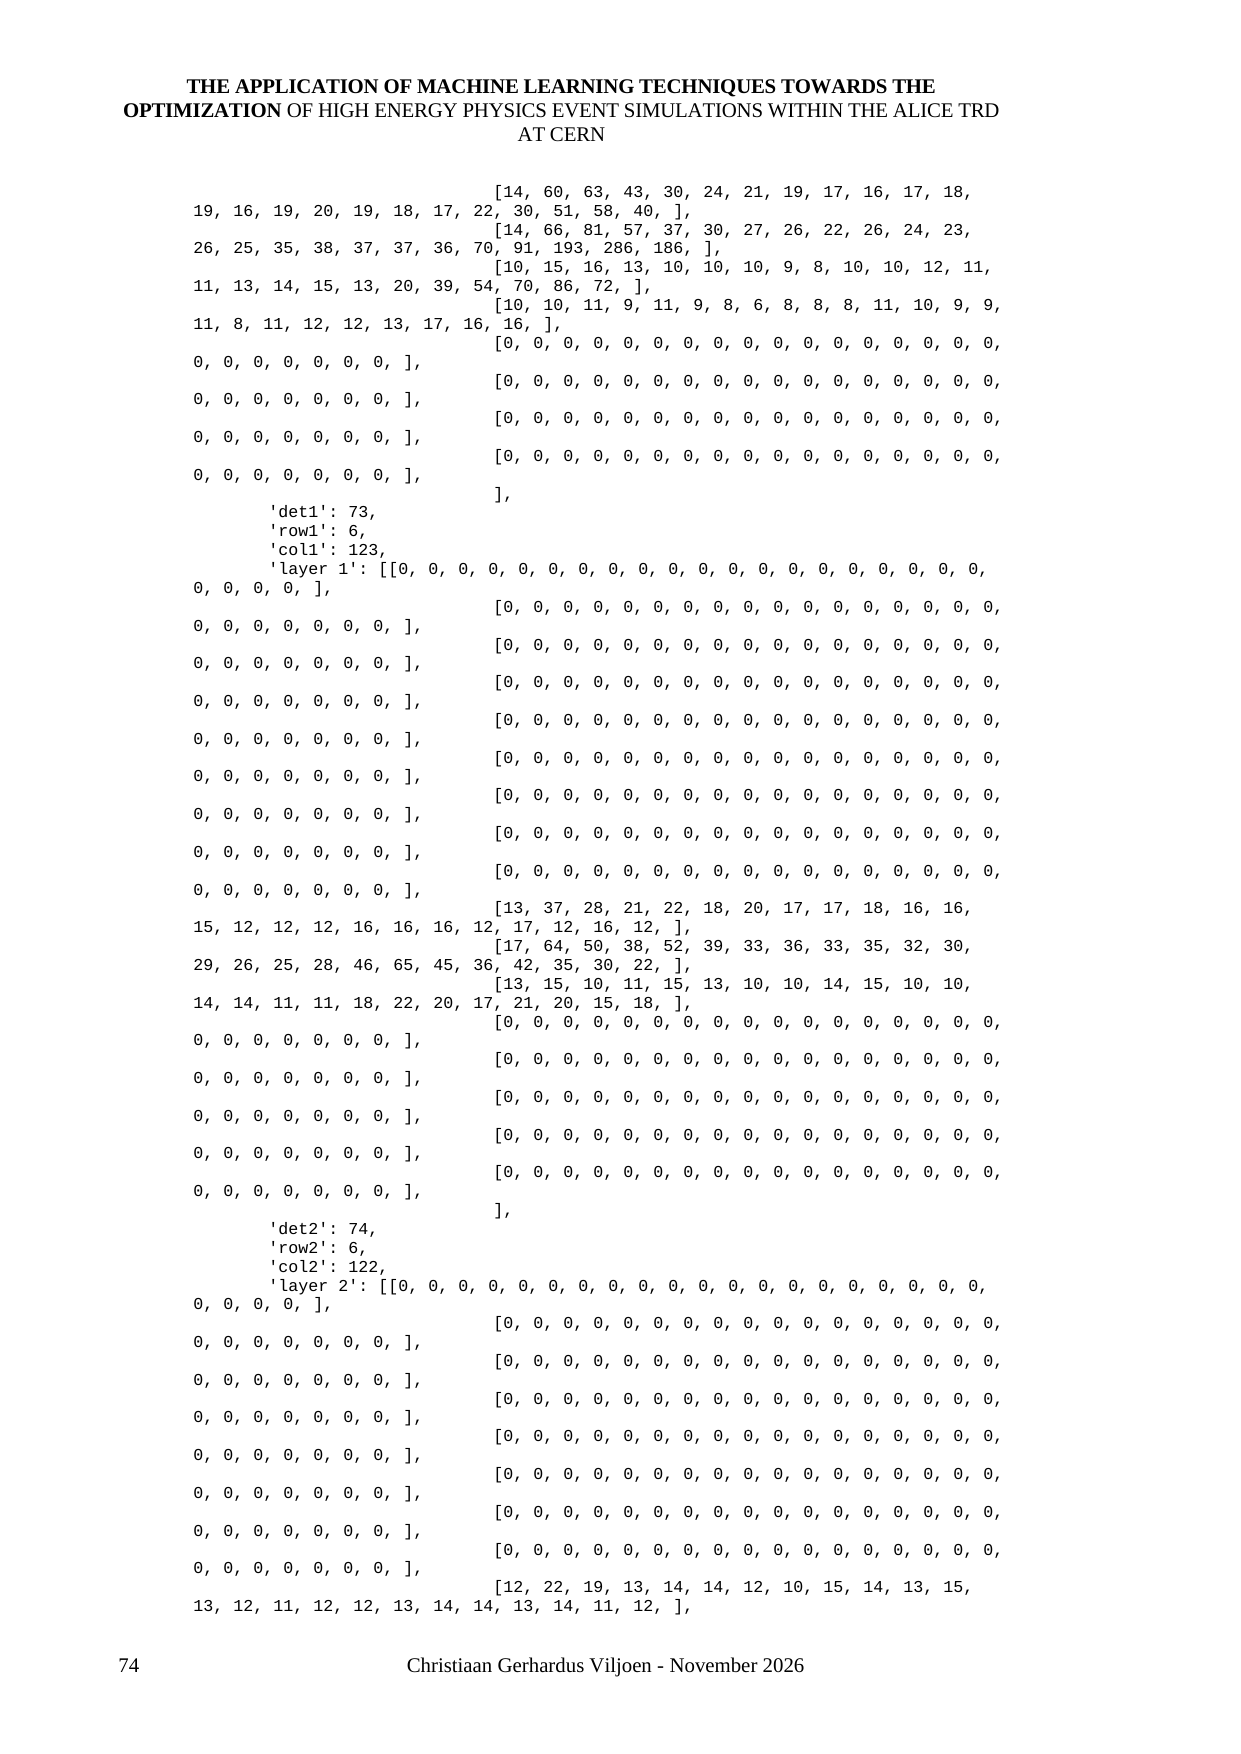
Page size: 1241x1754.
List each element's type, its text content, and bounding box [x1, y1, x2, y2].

text 'layer 1': [[0, 0, 0, 0, 0, 0, 0, 0, 0, 0, 0, 0, 0, 0, 0, 0, 0, 0, 0, 0, 0, 0, 0, 0, ], [193, 561, 1004, 598]
text [0, 0, 0, 0, 0, 0, 0, 0, 0, 0, 0, 0, 0, 0, 0, 0, 0, 0, 0, 0, 0, 0, 0, 0, ], [193, 1088, 1004, 1126]
text [0, 0, 0, 0, 0, 0, 0, 0, 0, 0, 0, 0, 0, 0, 0, 0, 0, 0, 0, 0, 0, 0, 0, 0, ], [193, 1315, 1004, 1352]
text 'layer 2': [[0, 0, 0, 0, 0, 0, 0, 0, 0, 0, 0, 0, 0, 0, 0, 0, 0, 0, 0, 0, 0, 0, 0, 0, ], [193, 1277, 1004, 1315]
text [13, 37, 28, 21, 22, 18, 20, 17, 17, 18, 16, 16, 15, 12, 12, 12, 16, 16, 16, 12, 17, 12, 16, 12, ], [193, 900, 1004, 938]
text ], [193, 485, 1004, 504]
text [0, 0, 0, 0, 0, 0, 0, 0, 0, 0, 0, 0, 0, 0, 0, 0, 0, 0, 0, 0, 0, 0, 0, 0, ], [193, 824, 1004, 862]
text [0, 0, 0, 0, 0, 0, 0, 0, 0, 0, 0, 0, 0, 0, 0, 0, 0, 0, 0, 0, 0, 0, 0, 0, ], [193, 862, 1004, 900]
text [0, 0, 0, 0, 0, 0, 0, 0, 0, 0, 0, 0, 0, 0, 0, 0, 0, 0, 0, 0, 0, 0, 0, 0, ], [193, 1466, 1004, 1503]
text [0, 0, 0, 0, 0, 0, 0, 0, 0, 0, 0, 0, 0, 0, 0, 0, 0, 0, 0, 0, 0, 0, 0, 0, ], [193, 1428, 1004, 1466]
text [13, 15, 10, 11, 15, 13, 10, 10, 14, 15, 10, 10, 14, 14, 11, 11, 18, 22, 20, 17, 21, 20, 15, 18, ], [193, 975, 1004, 1013]
text [0, 0, 0, 0, 0, 0, 0, 0, 0, 0, 0, 0, 0, 0, 0, 0, 0, 0, 0, 0, 0, 0, 0, 0, ], [193, 749, 1004, 787]
text 'det2': 74, [193, 1221, 1004, 1239]
text [12, 22, 19, 13, 14, 14, 12, 10, 15, 14, 13, 15, 13, 12, 11, 12, 12, 13, 14, 14, 13, 14, 11, 12, ], [193, 1579, 1004, 1616]
text 'row1': 6, [193, 523, 1004, 542]
text [14, 66, 81, 57, 37, 30, 27, 26, 22, 26, 24, 23, 26, 25, 35, 38, 37, 37, 36, 70, 91, 193, 286, 186, ], [193, 221, 1004, 259]
text [0, 0, 0, 0, 0, 0, 0, 0, 0, 0, 0, 0, 0, 0, 0, 0, 0, 0, 0, 0, 0, 0, 0, 0, ], [193, 1164, 1004, 1202]
text 'col1': 123, [193, 542, 1004, 561]
text [0, 0, 0, 0, 0, 0, 0, 0, 0, 0, 0, 0, 0, 0, 0, 0, 0, 0, 0, 0, 0, 0, 0, 0, ], [193, 1126, 1004, 1164]
text [0, 0, 0, 0, 0, 0, 0, 0, 0, 0, 0, 0, 0, 0, 0, 0, 0, 0, 0, 0, 0, 0, 0, 0, ], [193, 787, 1004, 824]
text [0, 0, 0, 0, 0, 0, 0, 0, 0, 0, 0, 0, 0, 0, 0, 0, 0, 0, 0, 0, 0, 0, 0, 0, ], [193, 1390, 1004, 1428]
text [0, 0, 0, 0, 0, 0, 0, 0, 0, 0, 0, 0, 0, 0, 0, 0, 0, 0, 0, 0, 0, 0, 0, 0, ], [193, 447, 1004, 485]
text [0, 0, 0, 0, 0, 0, 0, 0, 0, 0, 0, 0, 0, 0, 0, 0, 0, 0, 0, 0, 0, 0, 0, 0, ], [193, 334, 1004, 372]
text 'row2': 6, [193, 1239, 1004, 1258]
text 'col2': 122, [193, 1258, 1004, 1277]
text [10, 10, 11, 9, 11, 9, 8, 6, 8, 8, 8, 11, 10, 9, 9, 11, 8, 11, 12, 12, 13, 17, 16, 16, ], [193, 297, 1004, 334]
text ], [193, 1202, 1004, 1221]
text [0, 0, 0, 0, 0, 0, 0, 0, 0, 0, 0, 0, 0, 0, 0, 0, 0, 0, 0, 0, 0, 0, 0, 0, ], [193, 1051, 1004, 1088]
text [0, 0, 0, 0, 0, 0, 0, 0, 0, 0, 0, 0, 0, 0, 0, 0, 0, 0, 0, 0, 0, 0, 0, 0, ], [193, 1352, 1004, 1390]
text [0, 0, 0, 0, 0, 0, 0, 0, 0, 0, 0, 0, 0, 0, 0, 0, 0, 0, 0, 0, 0, 0, 0, 0, ], [193, 1541, 1004, 1579]
text [17, 64, 50, 38, 52, 39, 33, 36, 33, 35, 32, 30, 29, 26, 25, 28, 46, 65, 45, 36, 42, 35, 30, 22, ], [193, 938, 1004, 975]
text [0, 0, 0, 0, 0, 0, 0, 0, 0, 0, 0, 0, 0, 0, 0, 0, 0, 0, 0, 0, 0, 0, 0, 0, ], [193, 1013, 1004, 1051]
text [10, 15, 16, 13, 10, 10, 10, 9, 8, 10, 10, 12, 11, 11, 13, 14, 15, 13, 20, 39, 54, 70, 86, 72, ], [193, 259, 1004, 297]
text [0, 0, 0, 0, 0, 0, 0, 0, 0, 0, 0, 0, 0, 0, 0, 0, 0, 0, 0, 0, 0, 0, 0, 0, ], [193, 674, 1004, 711]
text [0, 0, 0, 0, 0, 0, 0, 0, 0, 0, 0, 0, 0, 0, 0, 0, 0, 0, 0, 0, 0, 0, 0, 0, ], [193, 711, 1004, 749]
text [0, 0, 0, 0, 0, 0, 0, 0, 0, 0, 0, 0, 0, 0, 0, 0, 0, 0, 0, 0, 0, 0, 0, 0, ], [193, 372, 1004, 410]
text [0, 0, 0, 0, 0, 0, 0, 0, 0, 0, 0, 0, 0, 0, 0, 0, 0, 0, 0, 0, 0, 0, 0, 0, ], [193, 1503, 1004, 1541]
text 'det1': 73, [193, 504, 1004, 523]
text [14, 60, 63, 43, 30, 24, 21, 19, 17, 16, 17, 18, 19, 16, 19, 20, 19, 18, 17, 22, 30, 51, 58, 40, ], [193, 183, 1004, 221]
text [0, 0, 0, 0, 0, 0, 0, 0, 0, 0, 0, 0, 0, 0, 0, 0, 0, 0, 0, 0, 0, 0, 0, 0, ], [193, 636, 1004, 674]
text [0, 0, 0, 0, 0, 0, 0, 0, 0, 0, 0, 0, 0, 0, 0, 0, 0, 0, 0, 0, 0, 0, 0, 0, ], [193, 598, 1004, 636]
text [0, 0, 0, 0, 0, 0, 0, 0, 0, 0, 0, 0, 0, 0, 0, 0, 0, 0, 0, 0, 0, 0, 0, 0, ], [193, 410, 1004, 447]
